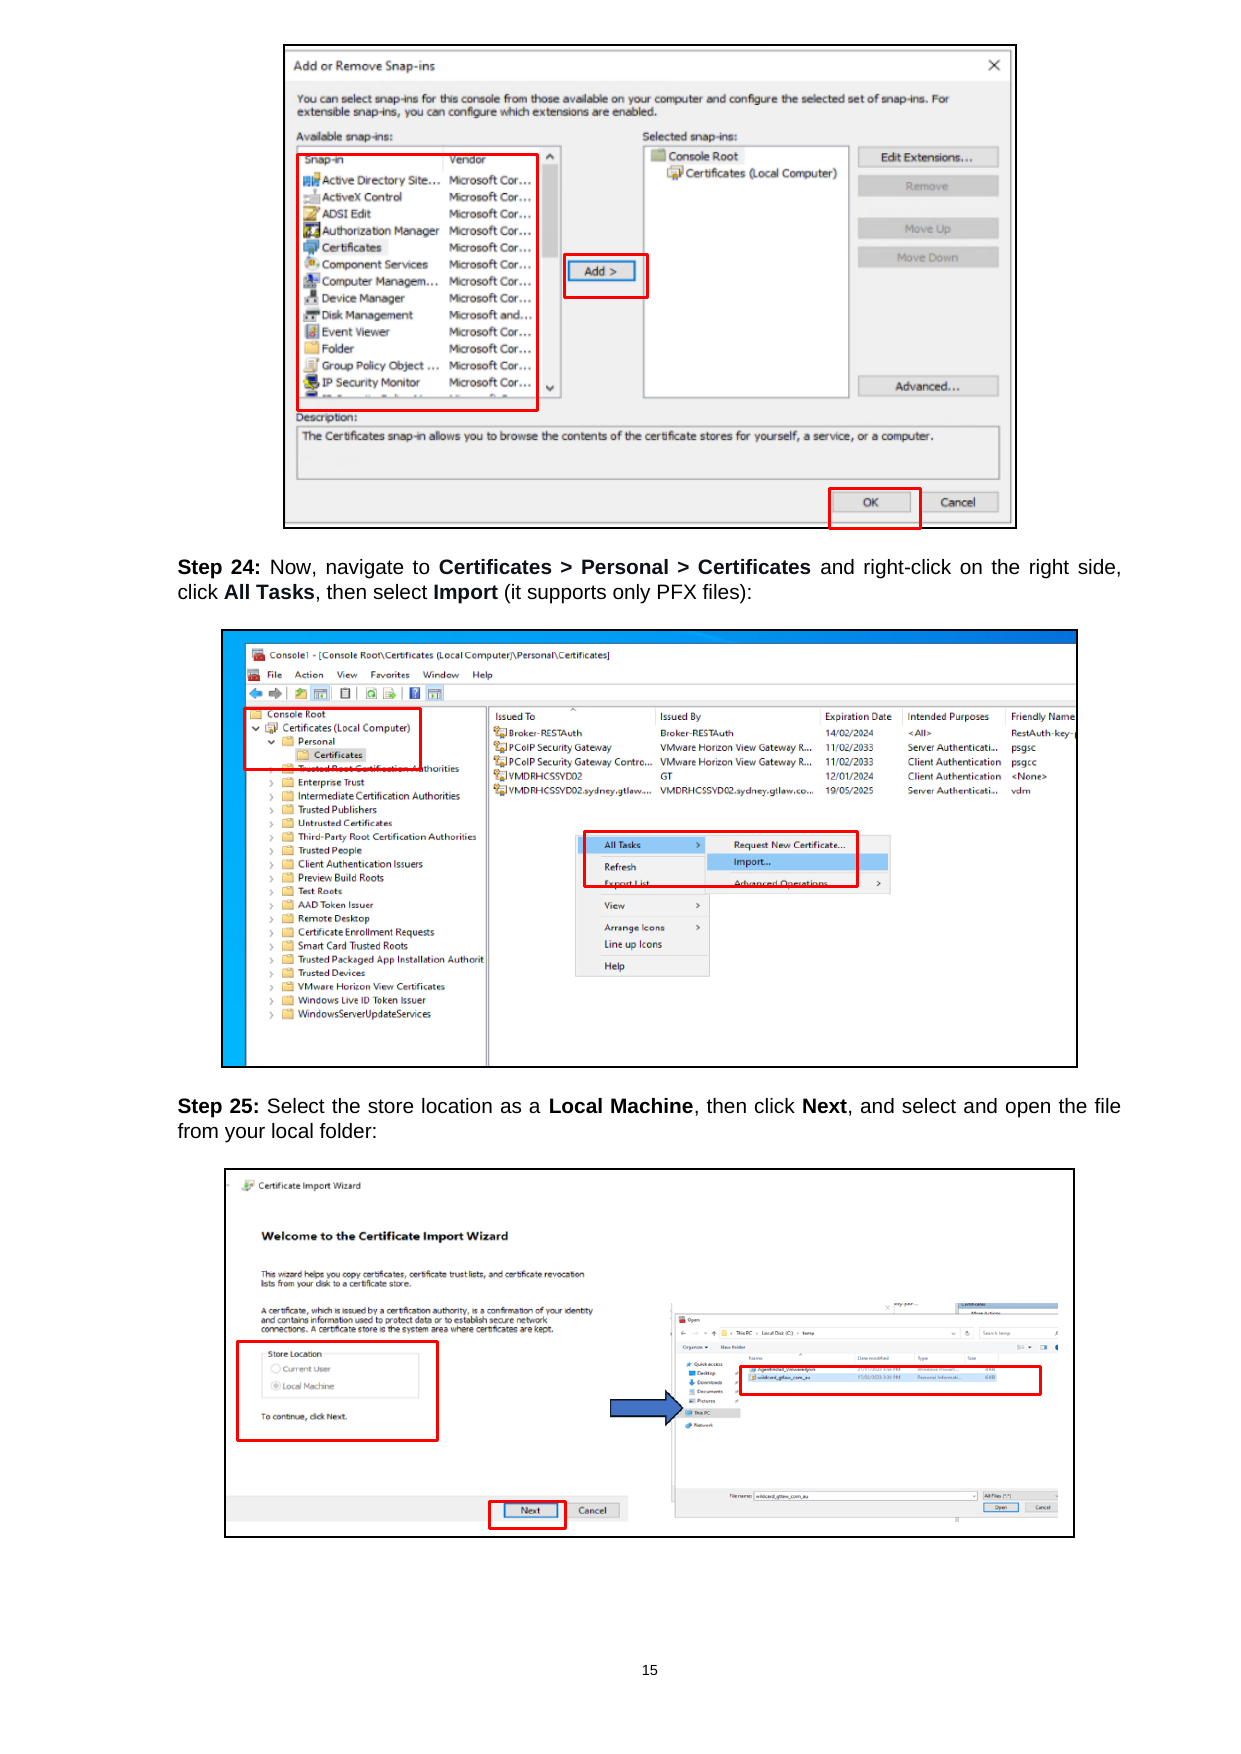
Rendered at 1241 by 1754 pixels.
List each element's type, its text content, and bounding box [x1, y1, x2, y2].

picture [226, 1170, 1073, 1536]
picture [246, 710, 419, 768]
picture [246, 631, 1076, 1066]
text Step 24: Now, navigate to Certificates > Personal > Certificates and right-click on the right side, click All Tasks, then select Import (it supports only PFX files): [177, 554, 1122, 604]
picture [285, 46, 1015, 527]
text Step 25: Select the store location as a Local Machine, then click Next, and select and open the file from your local folder: [177, 1093, 1122, 1143]
picture [831, 490, 919, 527]
